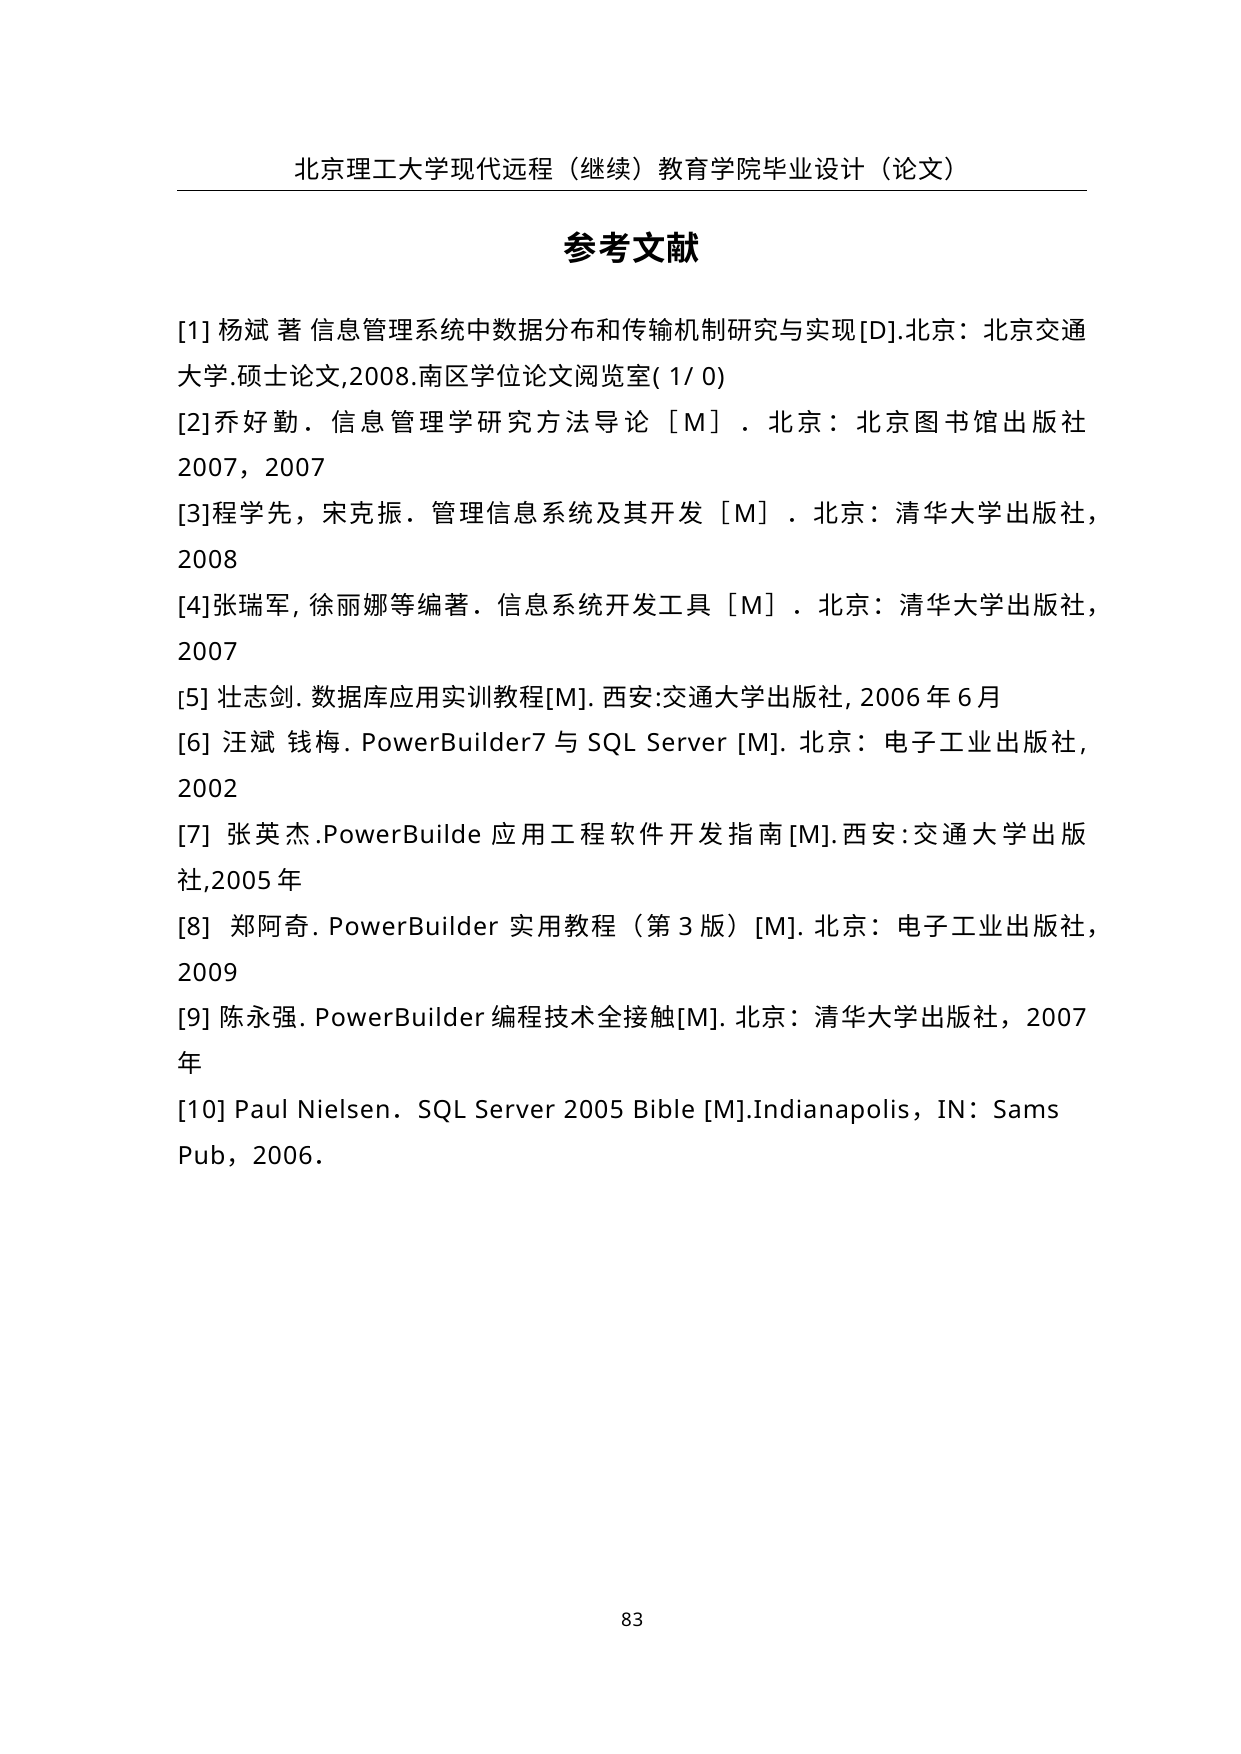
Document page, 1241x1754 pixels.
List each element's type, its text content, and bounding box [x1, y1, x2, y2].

text [7] 张英杰.PowerBuilde应用工程软件开发指南[M].西安:交通大学出版社,2005年 [177, 807, 1087, 898]
subtitle 参考文献 [177, 207, 1087, 273]
text [10] Paul Nielsen．SQL Server 2005 Bible [M].Indianapolis，IN：Sams Pub，2006． [177, 1082, 1087, 1173]
text [6] 汪斌 钱梅. PowerBuilder7与SQL Server [M]. 北京：电子工业出版社, 2002 [177, 715, 1087, 807]
text [4]张瑞军, 徐丽娜等编著．信息系统开发工具［M］．北京：清华大学出版社，2007 [177, 578, 1087, 669]
text [5] 壮志剑. 数据库应用实训教程[M]. 西安:交通大学出版社, 2006年6月 [177, 669, 1087, 715]
text [3]程学先，宋克振．管理信息系统及其开发［M］．北京：清华大学出版社，2008 [177, 486, 1087, 578]
text [1] 杨斌 著 信息管理系统中数据分布和传输机制研究与实现[D].北京：北京交通大学.硕士论文,2008.南区学位论文阅览室( 1/ 0) [177, 303, 1087, 394]
text [8] 郑阿奇. PowerBuilder 实用教程（第3版）[M]. 北京：电子工业出版社，2009 [177, 898, 1087, 990]
text [2]乔好勤．信息管理学研究方法导论［M］．北京：北京图书馆出版社 2007，2007 [177, 394, 1087, 486]
text [9] 陈永强. PowerBuilder编程技术全接触[M]. 北京：清华大学出版社，2007年 [177, 990, 1087, 1082]
